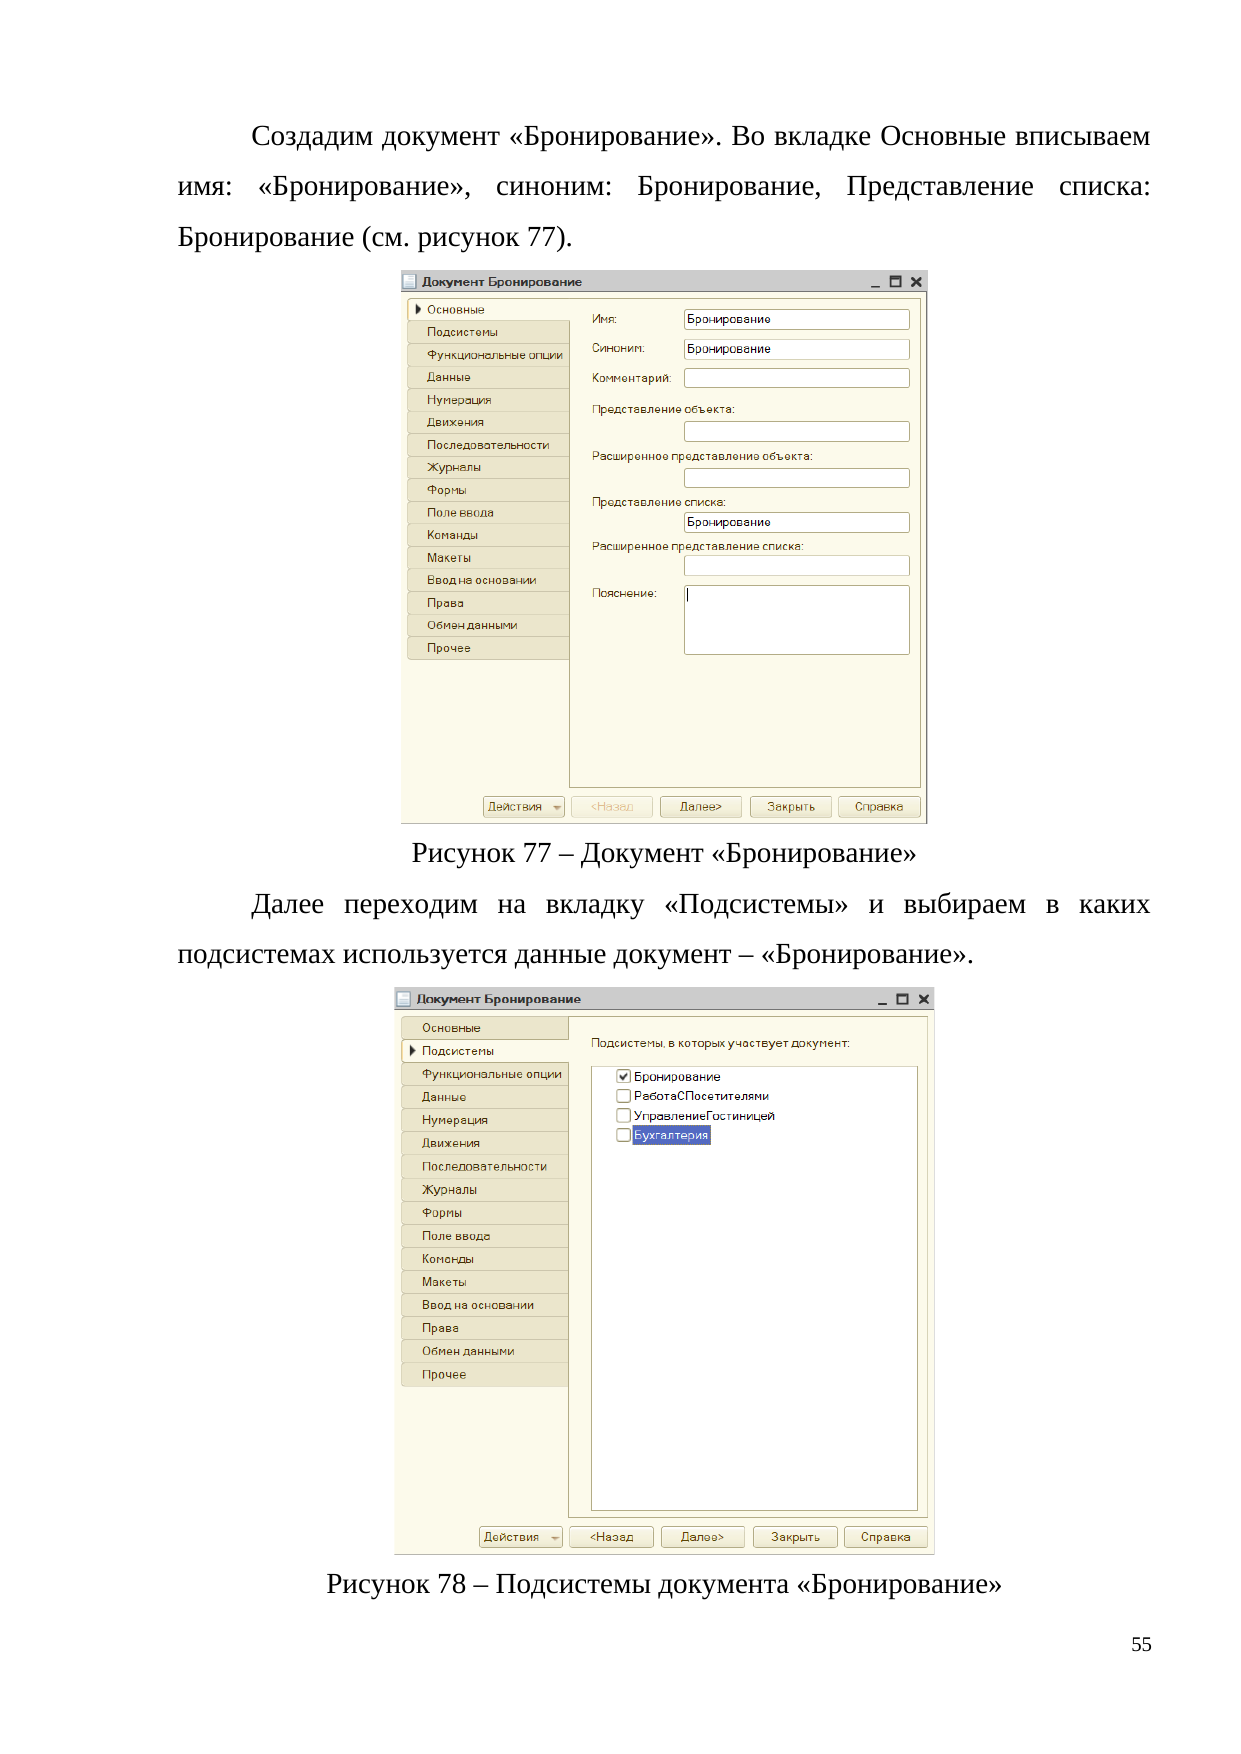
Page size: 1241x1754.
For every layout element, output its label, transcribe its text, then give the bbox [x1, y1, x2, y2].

picture [394, 986, 935, 1555]
text Рисунок 77 – Документ «Бронирование» [177, 836, 1152, 869]
text Создадим документ «Бронирование». Во вкладке Основные вписываем имя: «Бронирование», синоним: Бронирование, Представление списка: Бронирование (см. рисунок 77). [177, 118, 1152, 252]
text Рисунок 78 – Подсистемы документа «Бронирование» [177, 1566, 1152, 1600]
text Далее переходим на вкладку «Подсистемы» и выбираем в каких подсистемах используется данные документ – «Бронирование». [177, 886, 1152, 970]
picture [401, 269, 928, 824]
